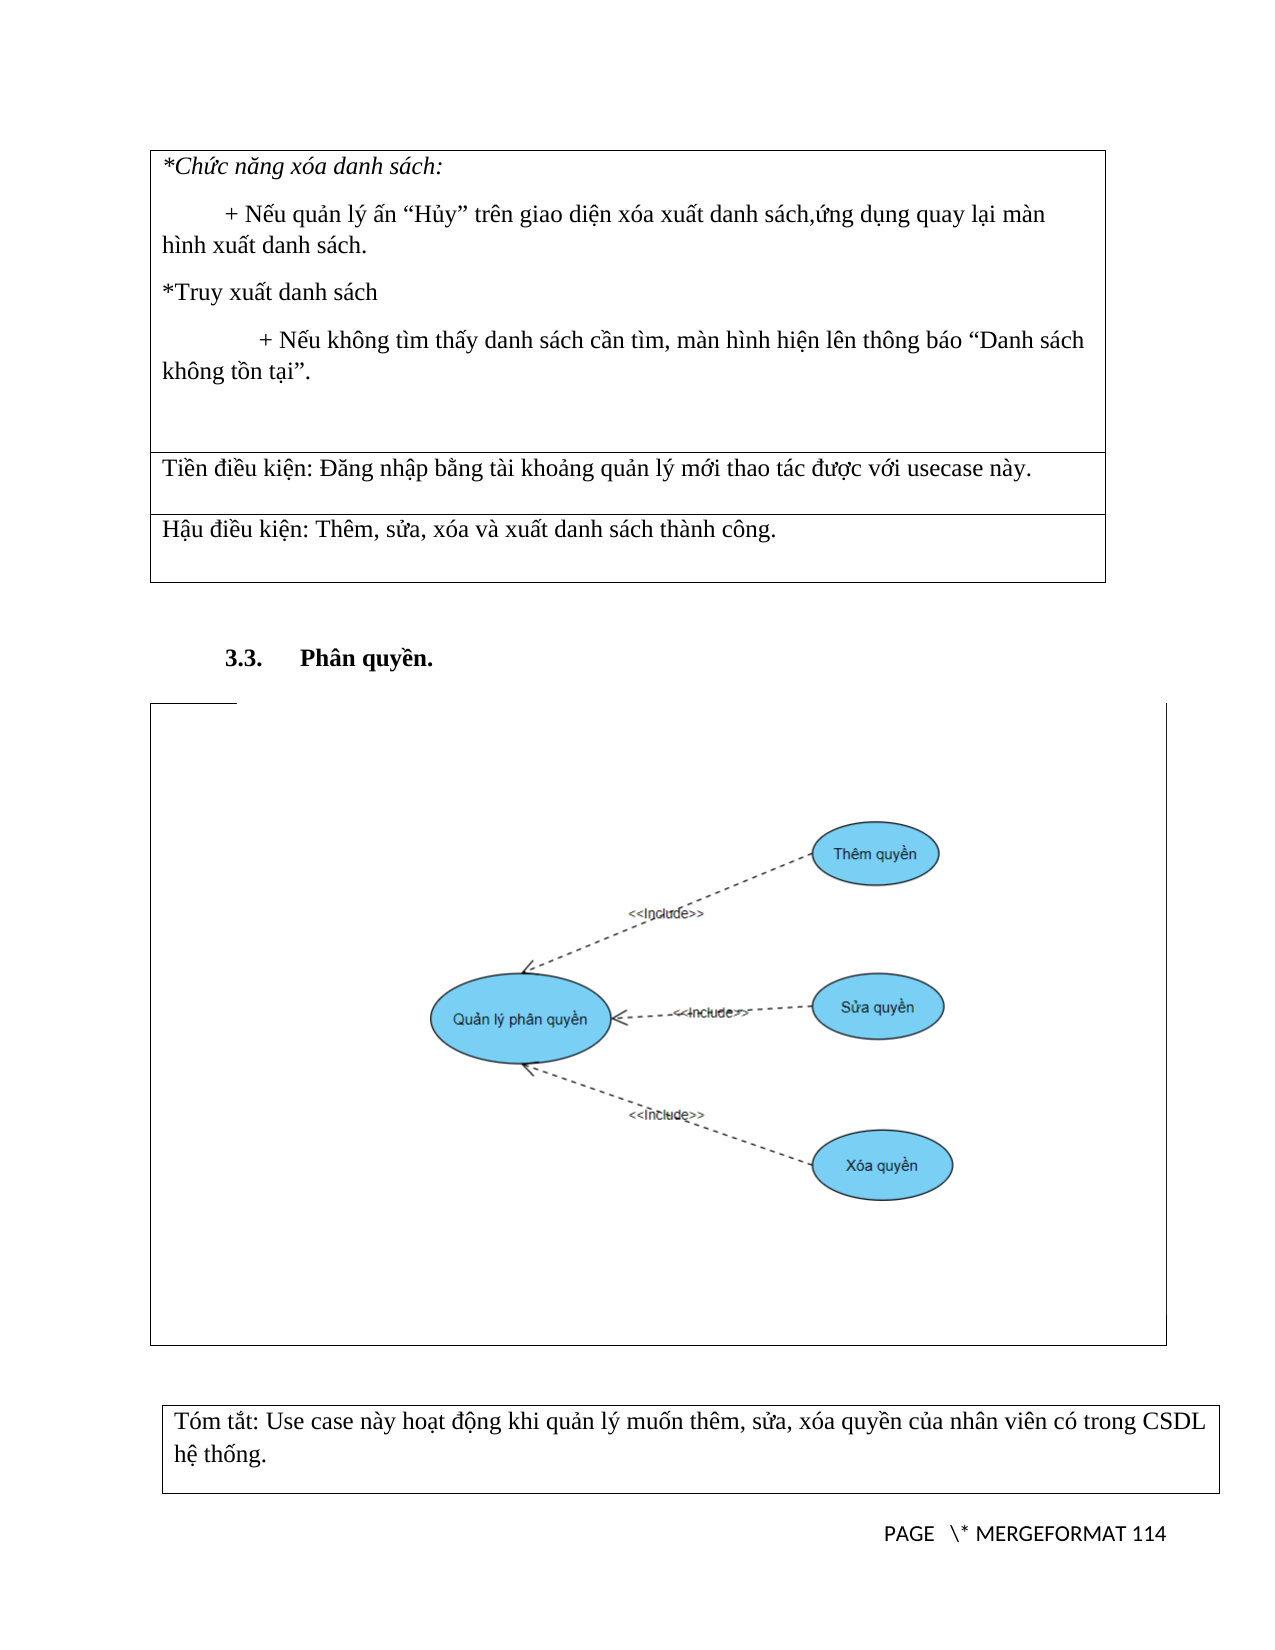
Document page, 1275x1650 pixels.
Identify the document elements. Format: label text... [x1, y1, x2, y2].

table_header Tóm tắt: Use case này hoạt động khi quản lý muốn thêm, sửa, xóa quyền của nhân viên có trong CSDL hệ thống. [163, 1406, 1219, 1493]
table_cell Tiền điều kiện: Đăng nhập bằng tài khoảng quản lý mới thao tác được với usecase này. [151, 453, 1105, 513]
table_cell Hậu điều kiện: Thêm, sửa, xóa và xuất danh sách thành công. [151, 515, 1105, 582]
picture [236, 703, 1167, 1315]
list Phân quyền. [225, 643, 1167, 672]
table_header [151, 704, 1166, 1344]
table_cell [151, 151, 1105, 452]
